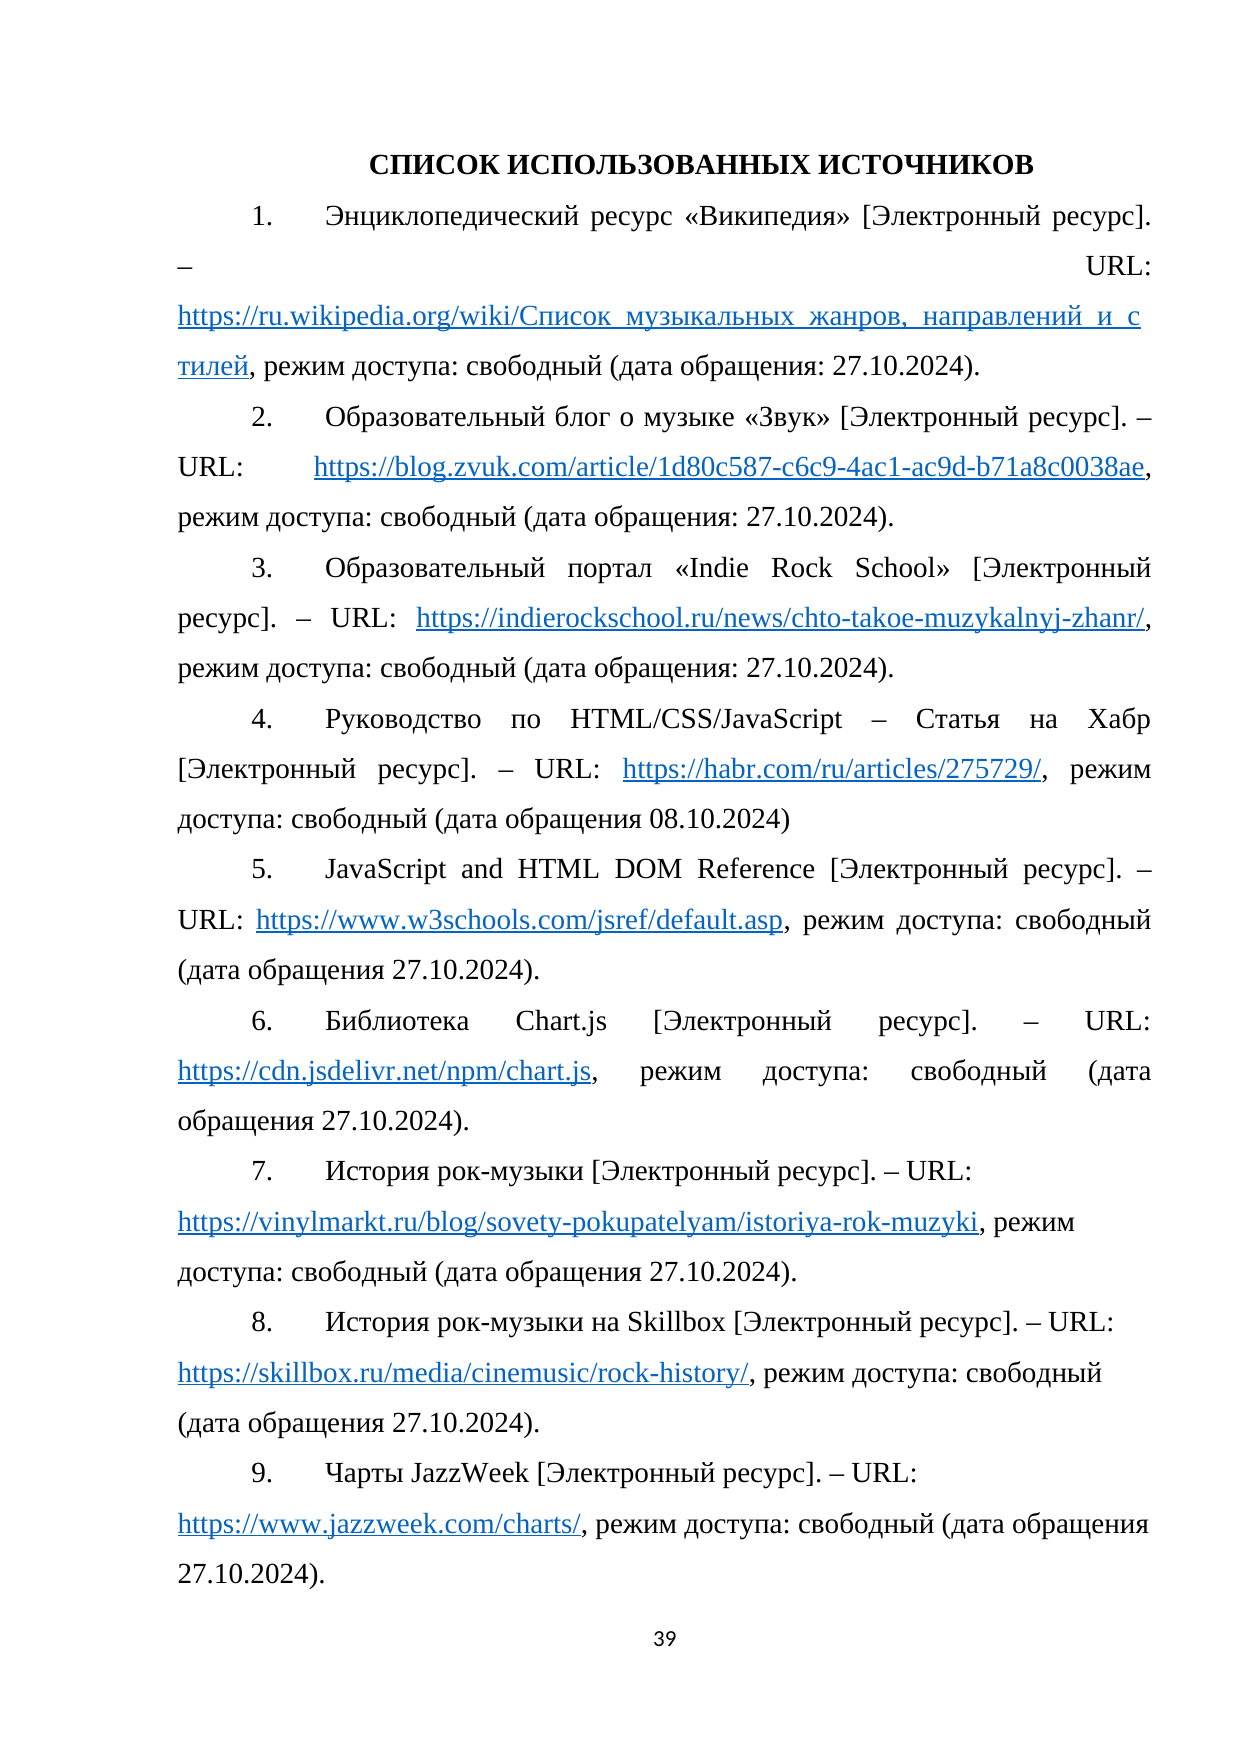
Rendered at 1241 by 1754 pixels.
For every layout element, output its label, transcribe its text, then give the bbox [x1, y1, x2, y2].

text СПИСОК ИСПОЛЬЗОВАННЫХ ИСТОЧНИКОВ [177, 147, 1152, 181]
list История рок-музыки [Электронный ресурс]. – URL: https://vinylmarkt.ru/blog/sovety-pokupatelyam/istoriya-rok-muzyki, режим доступа: свободный (дата обращения 27.10.2024). [177, 1153, 1152, 1288]
list Образовательный портал «Indie Rock School» [Электронный ресурс]. – URL: https://indierockschool.ru/news/chto-takoe-muzykalnyj-zhanr/, режим доступа: свободный (дата обращения: 27.10.2024). [177, 550, 1152, 684]
list Образовательный блог о музыке «Звук» [Электронный ресурс]. – URL: https://blog.zvuk.com/article/1d80c587-c6c9-4ac1-ac9d-b71a8c0038ae, режим доступа: свободный (дата обращения: 27.10.2024). [177, 399, 1152, 533]
list JavaScript and HTML DOM Reference [Электронный ресурс]. – URL: https://www.w3schools.com/jsref/default.asp, режим доступа: свободный (дата обращения 27.10.2024). [177, 852, 1152, 986]
list Энциклопедический ресурс «Википедия» [Электронный ресурс]. – URL: https://ru.wikipedia.org/wiki/Список_музыкальных_жанров,_направлений_и_стилей, режим доступа: свободный (дата обращения: 27.10.2024). [177, 198, 1152, 382]
list Библиотека Chart.js [Электронный ресурс]. – URL: https://cdn.jsdelivr.net/npm/chart.js, режим доступа: свободный (дата обращения 27.10.2024). [177, 1003, 1152, 1137]
list Чарты JazzWeek [Электронный ресурс]. – URL: https://www.jazzweek.com/charts/, режим доступа: свободный (дата обращения 27.10.2024). [177, 1455, 1152, 1589]
list Руководство по HTML/CSS/JavaScript – Статья на Хабр [Электронный ресурс]. – URL: https://habr.com/ru/articles/275729/, режим доступа: свободный (дата обращения 08.10.2024) [177, 701, 1152, 835]
list История рок-музыки на Skillbox [Электронный ресурс]. – URL: https://skillbox.ru/media/cinemusic/rock-history/, режим доступа: свободный (дата обращения 27.10.2024). [177, 1304, 1152, 1439]
